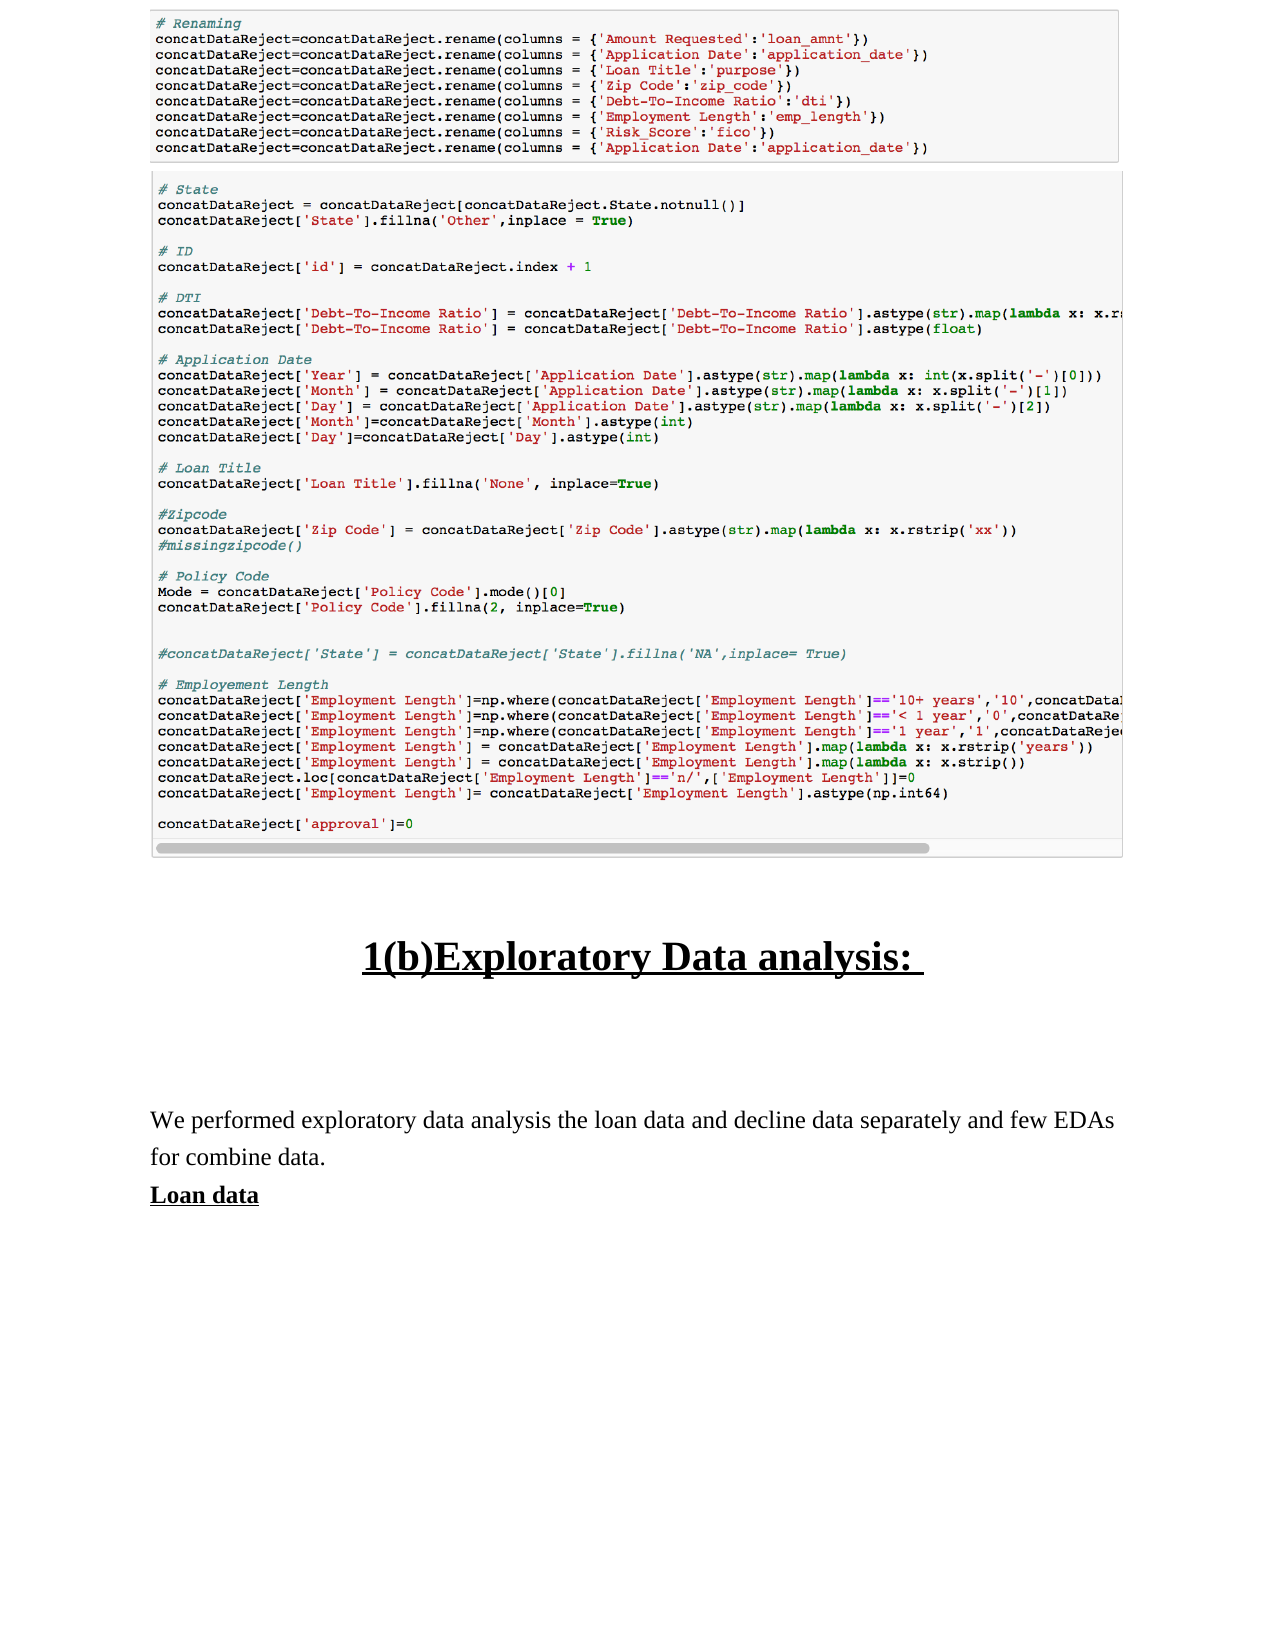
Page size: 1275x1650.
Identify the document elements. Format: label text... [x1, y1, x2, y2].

picture [148, 0, 1124, 866]
text We performed exploratory data analysis the loan data and decline data separately and few EDAs for combine data. [150, 1105, 1125, 1171]
text Loan data [150, 1180, 1125, 1208]
